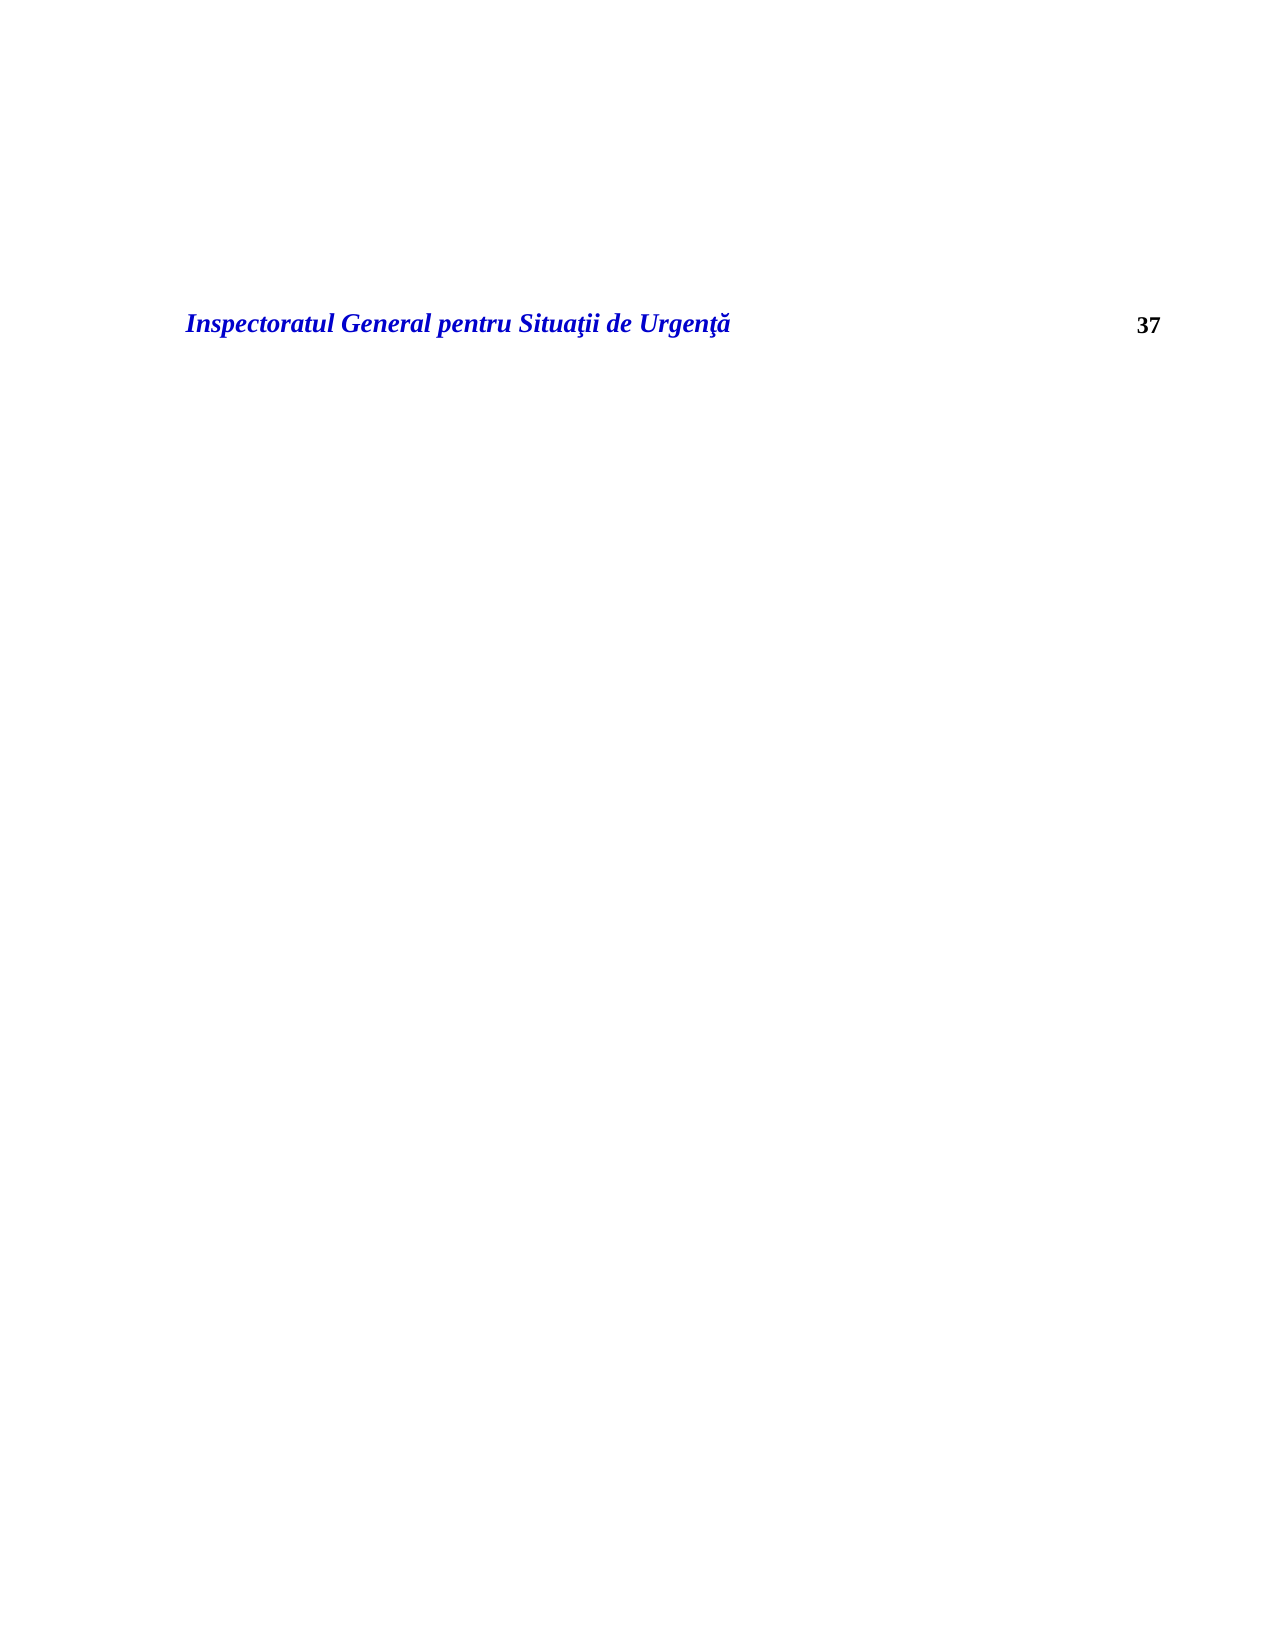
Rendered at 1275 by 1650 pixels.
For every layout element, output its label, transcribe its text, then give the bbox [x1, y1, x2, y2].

table_header 37 [953, 302, 1160, 338]
table_header Inspectoratul General pentru Situaţii de Urgenţă [185, 302, 953, 338]
